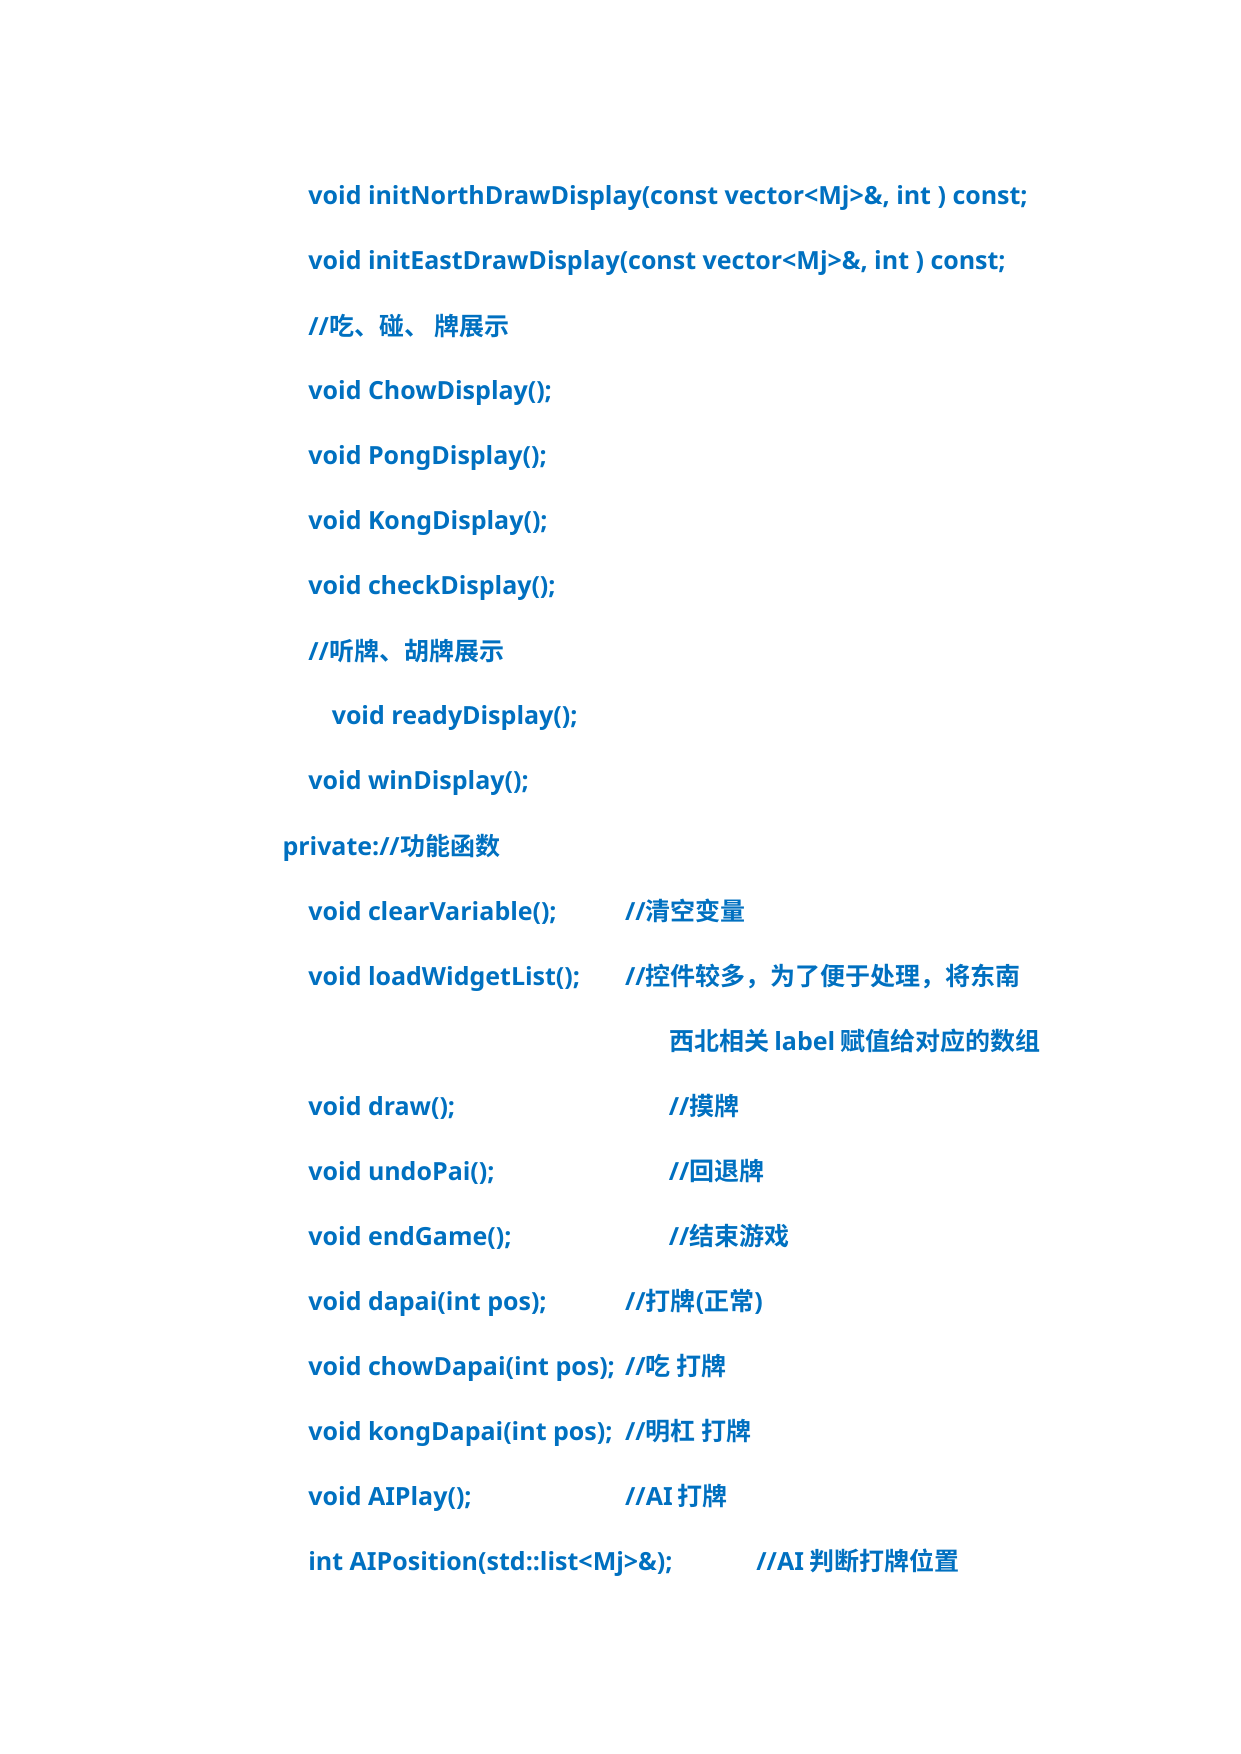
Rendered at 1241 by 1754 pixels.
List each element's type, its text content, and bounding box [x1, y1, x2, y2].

text void clearVariable(); //清空变量 [231, 877, 1053, 942]
text 西北相关label赋值给对应的数组 [268, 1007, 1053, 1072]
text void draw(); //摸牌 [231, 1072, 1053, 1137]
text void KongDisplay(); [231, 487, 1053, 552]
text void loadWidgetList(); //控件较多，为了便于处理，将东南 [231, 942, 1053, 1007]
text private://功能函数 [231, 812, 1053, 877]
text void undoPai(); //回退牌 [231, 1137, 1053, 1202]
text void initEastDrawDisplay(const vector<Mj>&, int ) const; [231, 227, 1053, 292]
text void winDisplay(); [231, 747, 1053, 812]
text void initNorthDrawDisplay(const vector<Mj>&, int ) const; [231, 162, 1053, 227]
text void readyDisplay(); [231, 682, 1053, 747]
text int AIPosition(std::list<Mj>&); //AI判断打牌位置 [231, 1527, 1053, 1592]
text //吃、碰、 牌展示 [231, 292, 1053, 357]
text void PongDisplay(); [231, 422, 1053, 487]
text void AIPlay(); //AI打牌 [231, 1462, 1053, 1527]
text void checkDisplay(); [231, 552, 1053, 617]
text void ChowDisplay(); [231, 357, 1053, 422]
text void chowDapai(int pos); //吃 打牌 [231, 1332, 1053, 1397]
text void kongDapai(int pos); //明杠 打牌 [231, 1397, 1053, 1462]
text void endGame(); //结束游戏 [231, 1202, 1053, 1267]
text void dapai(int pos); //打牌(正常) [231, 1267, 1053, 1332]
text //听牌、胡牌展示 [231, 617, 1053, 682]
